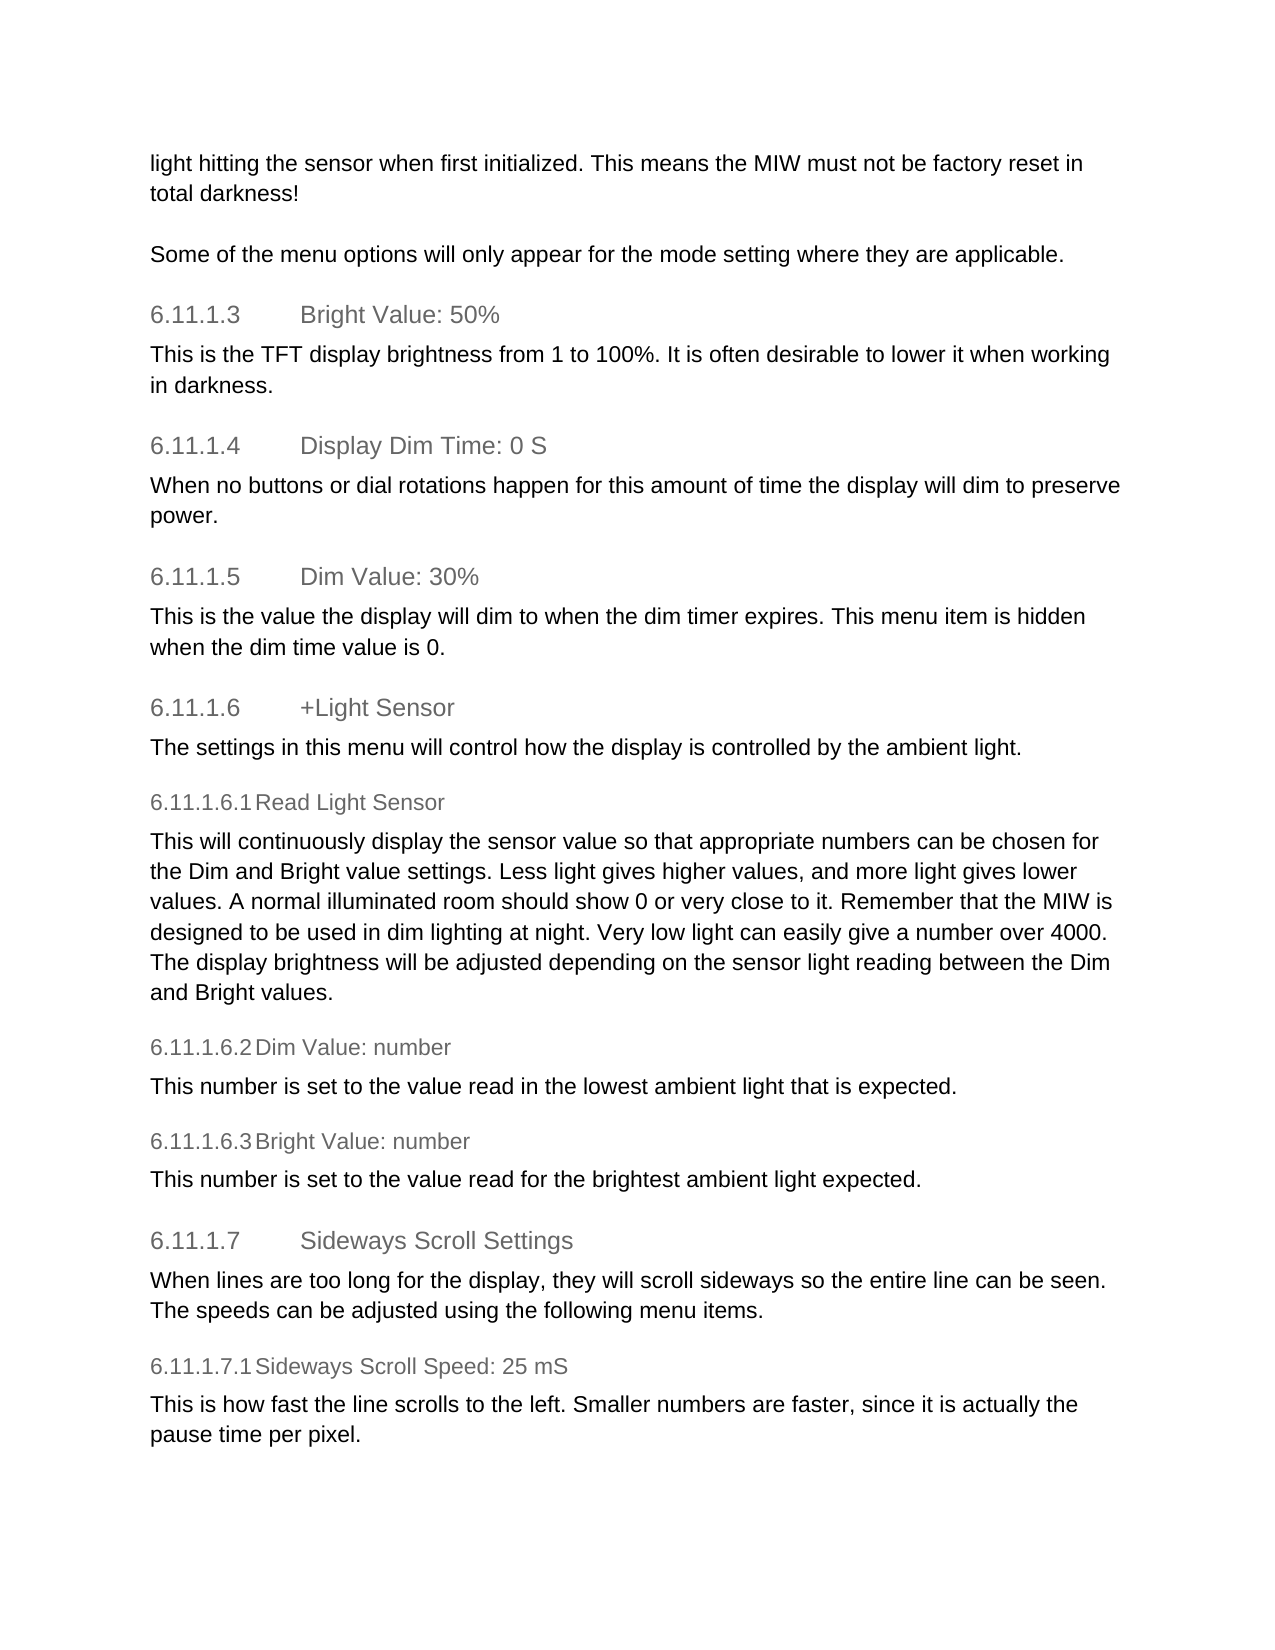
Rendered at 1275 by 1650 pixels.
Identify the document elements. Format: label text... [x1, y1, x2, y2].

text Some of the menu options will only appear for the mode setting where they are applicable. [150, 241, 1125, 267]
subtitle Dim Value: 30% [150, 562, 1125, 591]
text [150, 150, 1125, 207]
text This is the value the display will dim to when the dim timer expires. This menu item is hidden when the dim time value is 0. [150, 603, 1125, 660]
text This will continuously display the sensor value so that appropriate numbers can be chosen for the Dim and Bright value settings. Less light gives higher values, and more light gives lower values. A normal illuminated room should show 0 or very close to it. Remember that the MIW is designed to be used in dim lighting at night. Very low light can easily give a number over 4000. The display brightness will be adjusted depending on the sensor light reading between the Dim and Bright values. [150, 828, 1125, 1005]
text When no buttons or dial rotations happen for this amount of time the display will dim to preserve power. [150, 472, 1125, 529]
subtitle Display Dim Time: 0 S [150, 431, 1125, 460]
subtitle Bright Value: number [150, 1128, 1125, 1154]
subtitle Sideways Scroll Speed: 25 mS [150, 1353, 1125, 1379]
text The settings in this menu will control how the display is controlled by the ambient light. [150, 734, 1125, 761]
subtitle Bright Value: 50% [150, 300, 1125, 329]
text When lines are too long for the display, they will scroll sideways so the entire line can be seen. The speeds can be adjusted using the following menu items. [150, 1267, 1125, 1324]
text This is the TFT display brightness from 1 to 100%. It is often desirable to lower it when working in darkness. [150, 341, 1125, 398]
text This is how fast the line scrolls to the left. Smaller numbers are faster, since it is actually the pause time per pixel. [150, 1391, 1125, 1448]
subtitle Sideways Scroll Settings [150, 1226, 1125, 1254]
subtitle +Light Sensor [150, 693, 1125, 722]
text This number is set to the value read in the lowest ambient light that is expected. [150, 1073, 1125, 1099]
subtitle Dim Value: number [150, 1034, 1125, 1061]
subtitle Read Light Sensor [150, 789, 1125, 816]
text This number is set to the value read for the brightest ambient light expected. [150, 1166, 1125, 1193]
